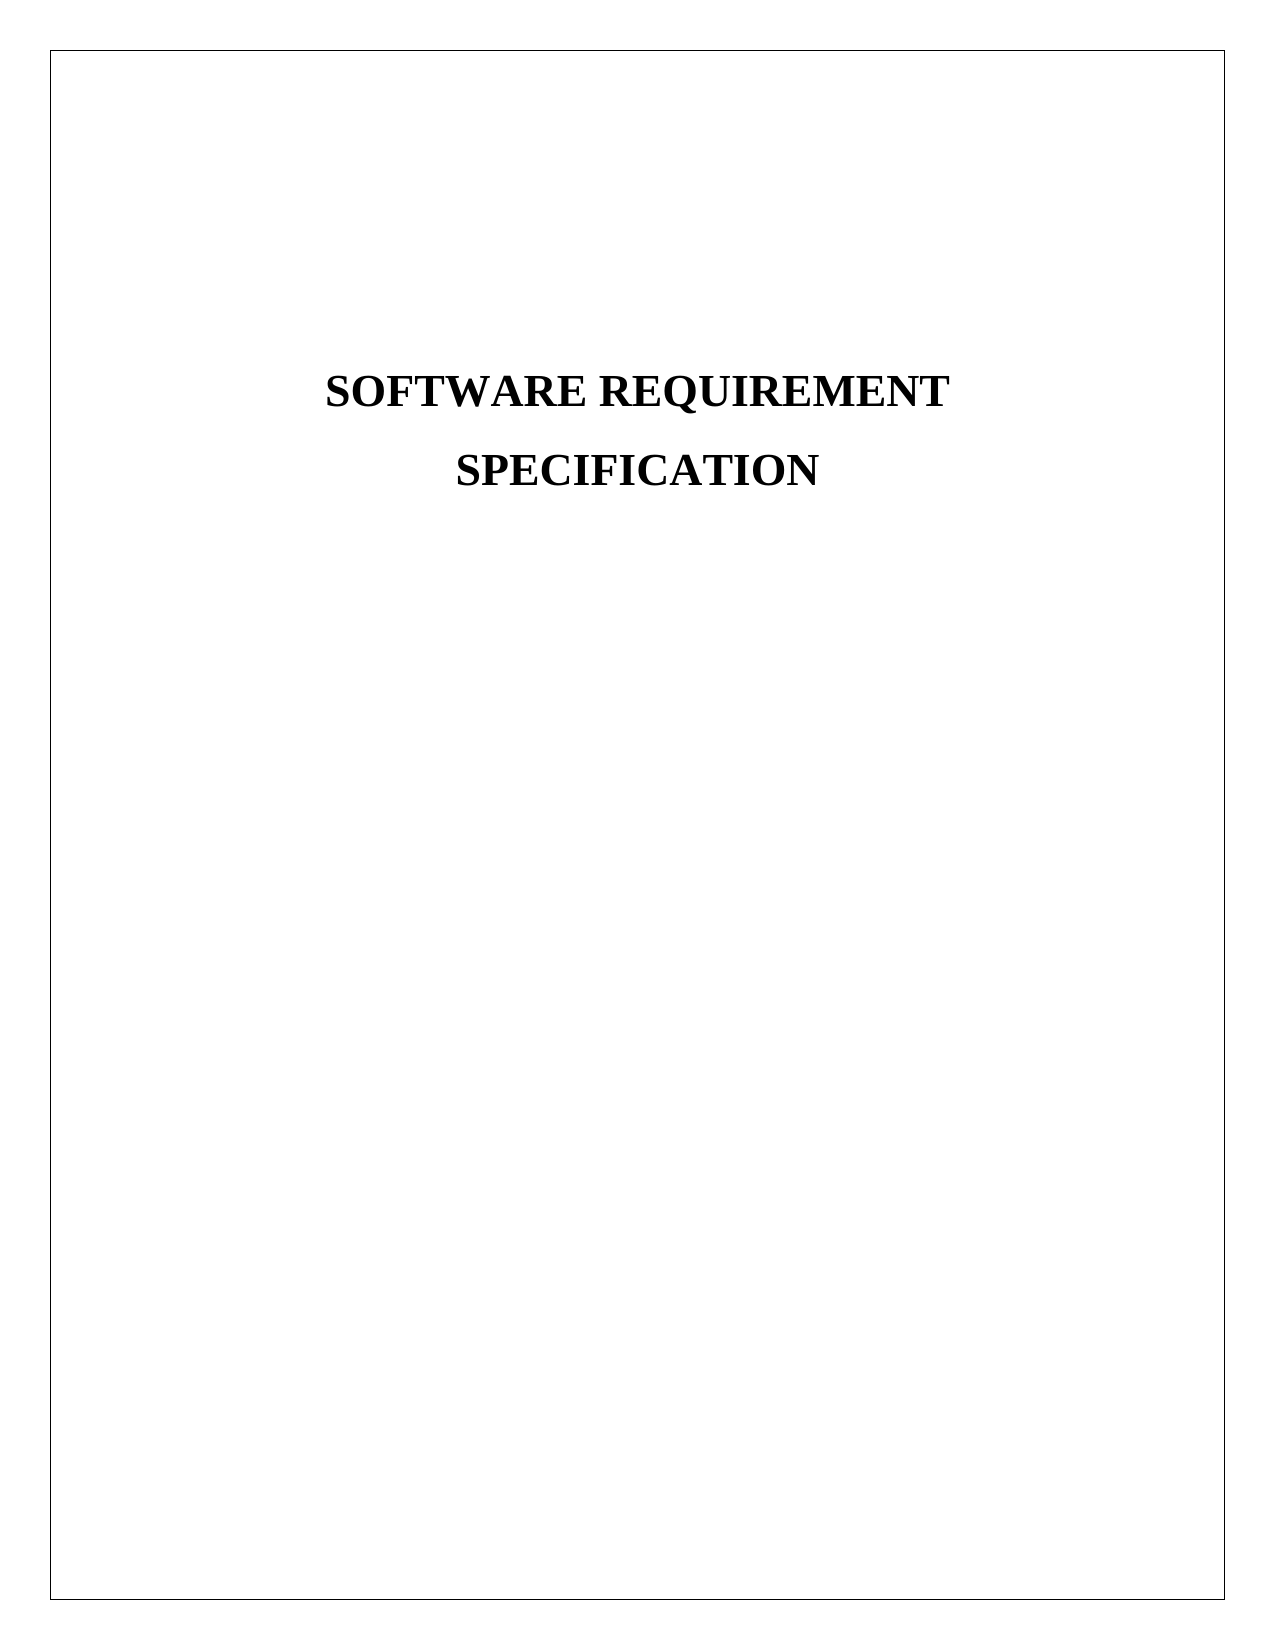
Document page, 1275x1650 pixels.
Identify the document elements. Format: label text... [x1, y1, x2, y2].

text SOFTWARE REQUIREMENT SPECIFICATION [150, 363, 1125, 495]
